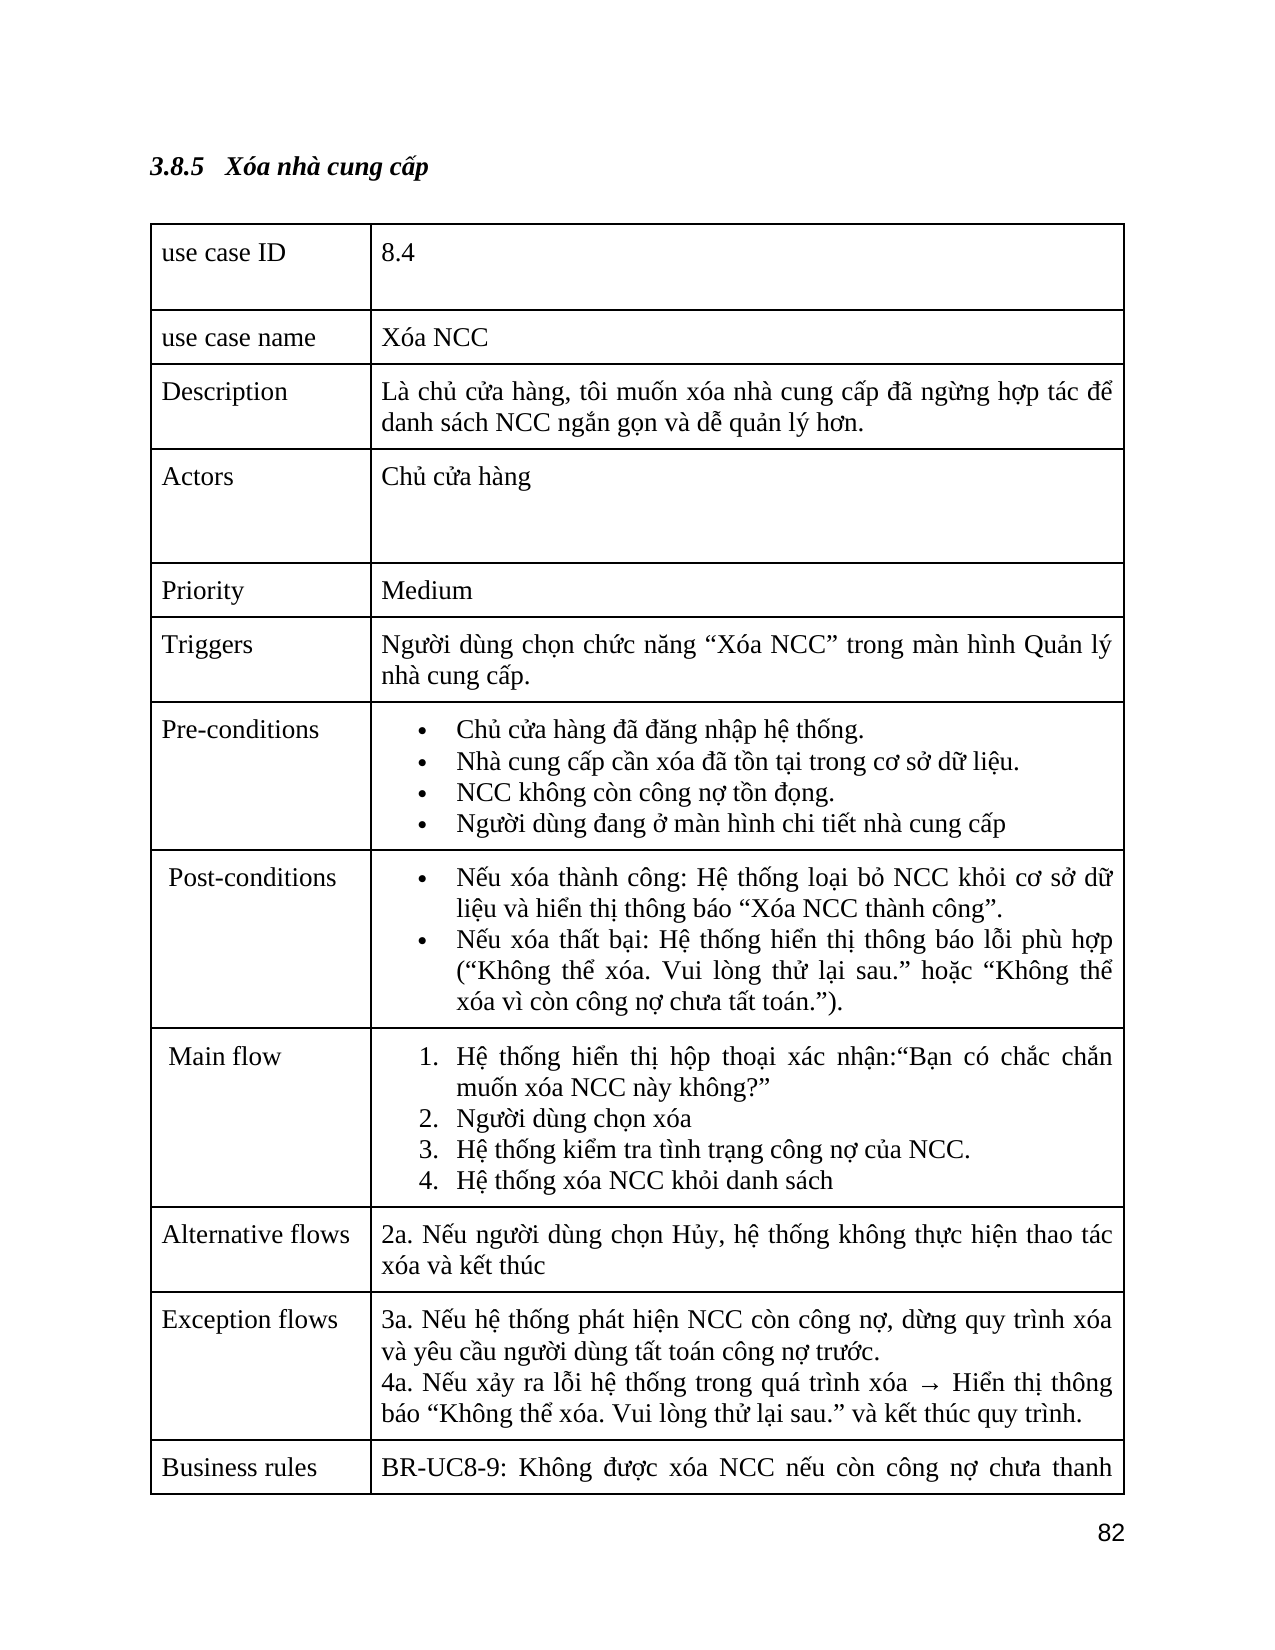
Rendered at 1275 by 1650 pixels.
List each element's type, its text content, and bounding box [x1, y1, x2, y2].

table_cell Priority [152, 564, 370, 616]
table_cell Business rules [152, 1441, 370, 1492]
table_header 8.4 [372, 225, 1123, 308]
table_cell Nếu xóa thành công: Hệ thống loại bỏ NCC khỏi cơ sở dữ liệu và hiển thị thông báo “Xóa NCC thành công”. Nếu xóa thất bại: Hệ thống hiển thị thông báo lỗi phù hợp (“Không thể xóa. Vui lòng thử lại sau.” hoặc “Không thể xóa vì còn công nợ chưa tất toán.”). [372, 851, 1123, 1027]
table_cell Pre-conditions [152, 703, 370, 848]
table_cell 2a. Nếu người dùng chọn Hủy, hệ thống không thực hiện thao tác xóa và kết thúc [372, 1208, 1123, 1291]
table_cell Main flow [152, 1029, 370, 1206]
table_cell use case name [152, 311, 370, 362]
table_cell 3a. Nếu hệ thống phát hiện NCC còn công nợ, dừng quy trình xóa và yêu cầu người dùng tất toán công nợ trước. 4a. Nếu xảy ra lỗi hệ thống trong quá trình xóa → Hiển thị thông báo “Không thể xóa. Vui lòng thử lại sau.” và kết thúc quy trình. [372, 1293, 1123, 1438]
table_cell Chủ cửa hàng [372, 450, 1123, 562]
table_cell Là chủ cửa hàng, tôi muốn xóa nhà cung cấp đã ngừng hợp tác để danh sách NCC ngắn gọn và dễ quản lý hơn. [372, 365, 1123, 448]
subtitle Xóa nhà cung cấp [150, 150, 1125, 181]
table_cell Post-conditions [152, 851, 370, 1027]
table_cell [372, 1441, 1123, 1492]
table_cell Exception flows [152, 1293, 370, 1438]
table_cell Alternative flows [152, 1208, 370, 1291]
table_cell Description [152, 365, 370, 448]
table_cell Chủ cửa hàng đã đăng nhập hệ thống. Nhà cung cấp cần xóa đã tồn tại trong cơ sở dữ liệu. NCC không còn công nợ tồn đọng. Người dùng đang ở màn hình chi tiết nhà cung cấp [372, 703, 1123, 848]
table_cell Medium [372, 564, 1123, 616]
table_cell Người dùng chọn chức năng “Xóa NCC” trong màn hình Quản lý nhà cung cấp. [372, 618, 1123, 701]
table_cell Actors [152, 450, 370, 562]
table_cell Hệ thống hiển thị hộp thoại xác nhận:“Bạn có chắc chắn muốn xóa NCC này không?” Người dùng chọn xóa Hệ thống kiểm tra tình trạng công nợ của NCC. Hệ thống xóa NCC khỏi danh sách [372, 1029, 1123, 1206]
table_cell Triggers [152, 618, 370, 701]
table_cell Xóa NCC [372, 311, 1123, 362]
table_header use case ID [152, 225, 370, 308]
